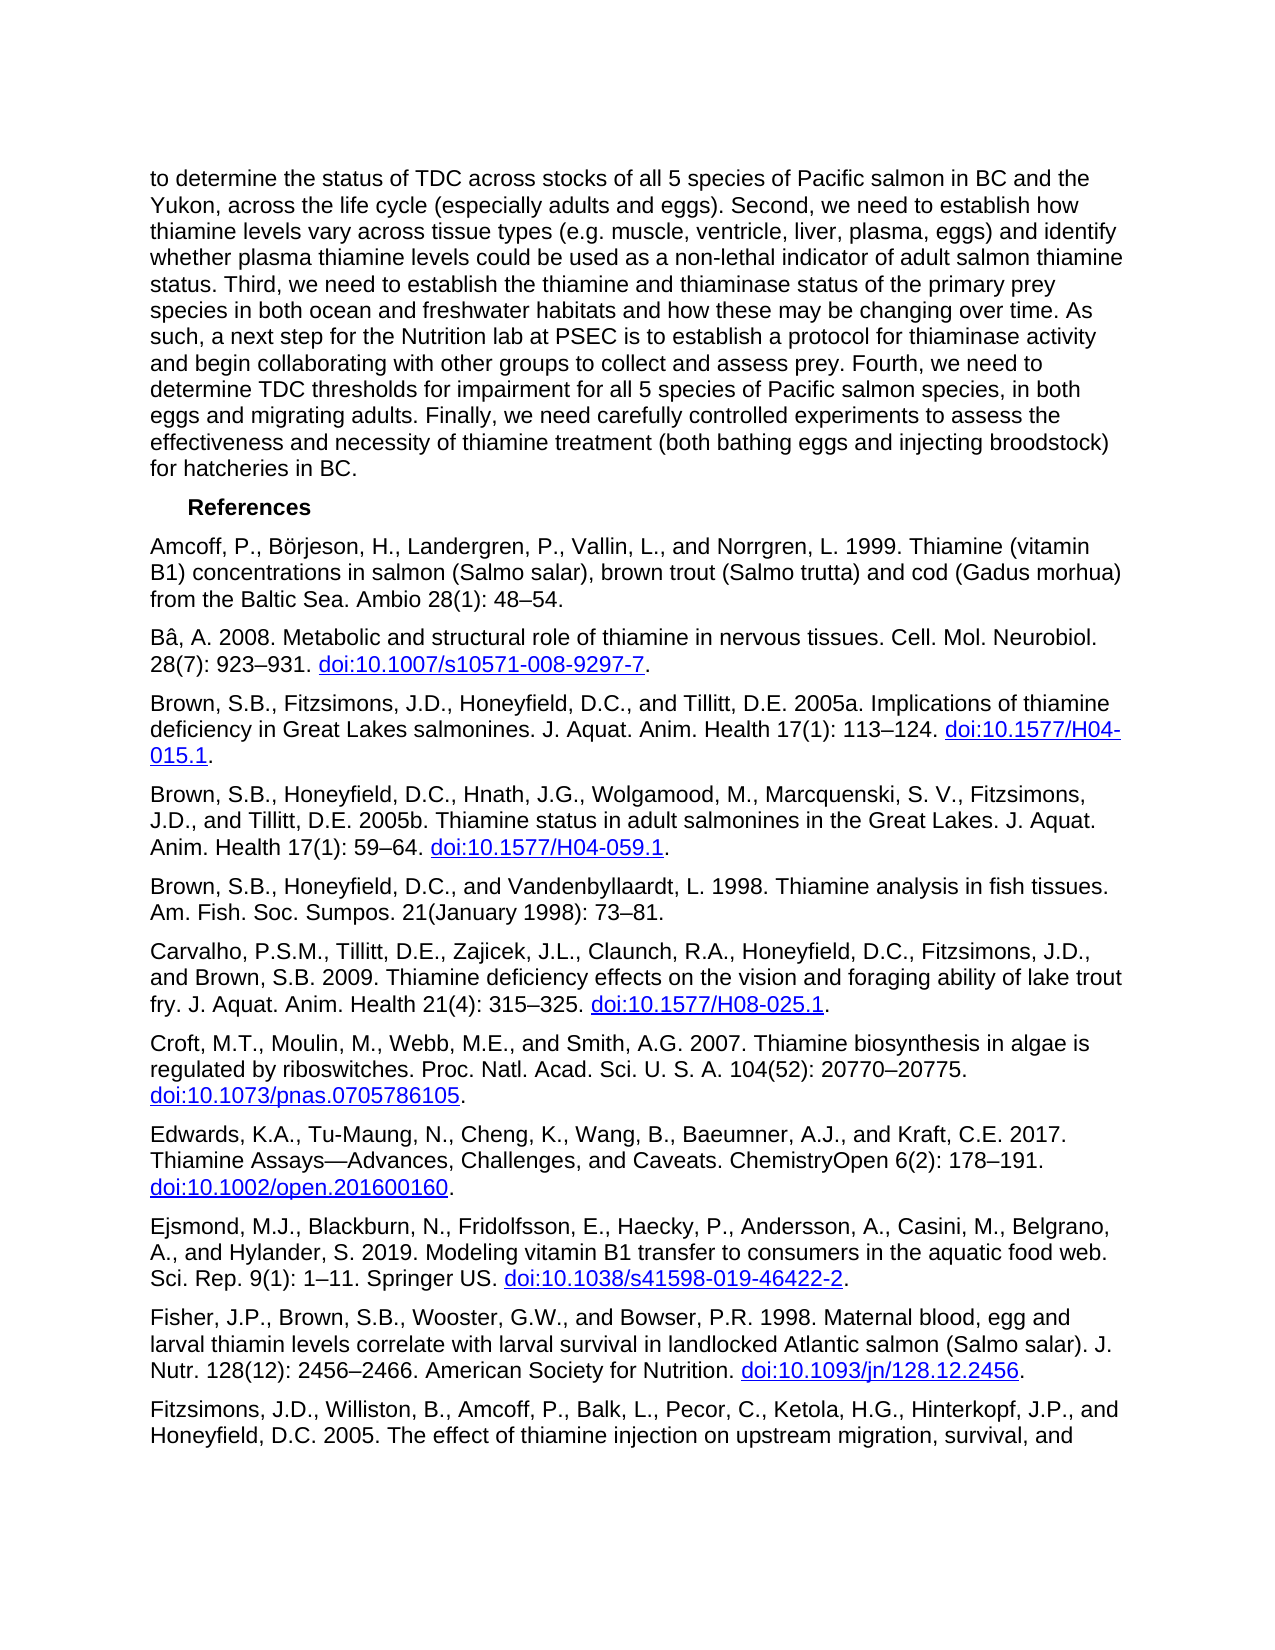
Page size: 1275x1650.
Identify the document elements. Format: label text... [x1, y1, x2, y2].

text Croft, M.T., Moulin, M., Webb, M.E., and Smith, A.G. 2007. Thiamine biosynthesis in algae is regulated by riboswitches. Proc. Natl. Acad. Sci. U. S. A. 104(52): 20770–20775. doi:10.1073/pnas.0705786105. [150, 1029, 1125, 1108]
text Brown, S.B., Honeyfield, D.C., Hnath, J.G., Wolgamood, M., Marcquenski, S. V., Fitzsimons, J.D., and Tillitt, D.E. 2005b. Thiamine status in adult salmonines in the Great Lakes. J. Aquat. Anim. Health 17(1): 59–64. doi:10.1577/H04-059.1. [150, 781, 1125, 860]
text Edwards, K.A., Tu-Maung, N., Cheng, K., Wang, B., Baeumner, A.J., and Kraft, C.E. 2017. Thiamine Assays—Advances, Challenges, and Caveats. ChemistryOpen 6(2): 178–191. doi:10.1002/open.201600160. [150, 1121, 1125, 1200]
subtitle References [187, 494, 1125, 520]
text Fisher, J.P., Brown, S.B., Wooster, G.W., and Bowser, P.R. 1998. Maternal blood, egg and larval thiamin levels correlate with larval survival in landlocked Atlantic salmon (Salmo salar). J. Nutr. 128(12): 2456–2466. American Society for Nutrition. doi:10.1093/jn/128.12.2456. [150, 1304, 1125, 1383]
text Carvalho, P.S.M., Tillitt, D.E., Zajicek, J.L., Claunch, R.A., Honeyfield, D.C., Fitzsimons, J.D., and Brown, S.B. 2009. Thiamine deficiency effects on the vision and foraging ability of lake trout fry. J. Aquat. Anim. Health 21(4): 315–325. doi:10.1577/H08-025.1. [150, 938, 1125, 1017]
text Ejsmond, M.J., Blackburn, N., Fridolfsson, E., Haecky, P., Andersson, A., Casini, M., Belgrano, A., and Hylander, S. 2019. Modeling vitamin B1 transfer to consumers in the aquatic food web. Sci. Rep. 9(1): 1–11. Springer US. doi:10.1038/s41598-019-46422-2. [150, 1213, 1125, 1292]
text Amcoff, P., Börjeson, H., Landergren, P., Vallin, L., and Norrgren, L. 1999. Thiamine (vitamin B1) concentrations in salmon (Salmo salar), brown trout (Salmo trutta) and cod (Gadus morhua) from the Baltic Sea. Ambio 28(1): 48–54. [150, 533, 1125, 612]
text Bâ, A. 2008. Metabolic and structural role of thiamine in nervous tissues. Cell. Mol. Neurobiol. 28(7): 923–931. doi:10.1007/s10571-008-9297-7. [150, 624, 1125, 677]
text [150, 165, 1125, 481]
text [150, 1396, 1125, 1448]
text Brown, S.B., Fitzsimons, J.D., Honeyfield, D.C., and Tillitt, D.E. 2005a. Implications of thiamine deficiency in Great Lakes salmonines. J. Aquat. Anim. Health 17(1): 113–124. doi:10.1577/H04-015.1. [150, 689, 1125, 769]
text Brown, S.B., Honeyfield, D.C., and Vandenbyllaardt, L. 1998. Thiamine analysis in fish tissues. Am. Fish. Soc. Sumpos. 21(January 1998): 73–81. [150, 873, 1125, 925]
